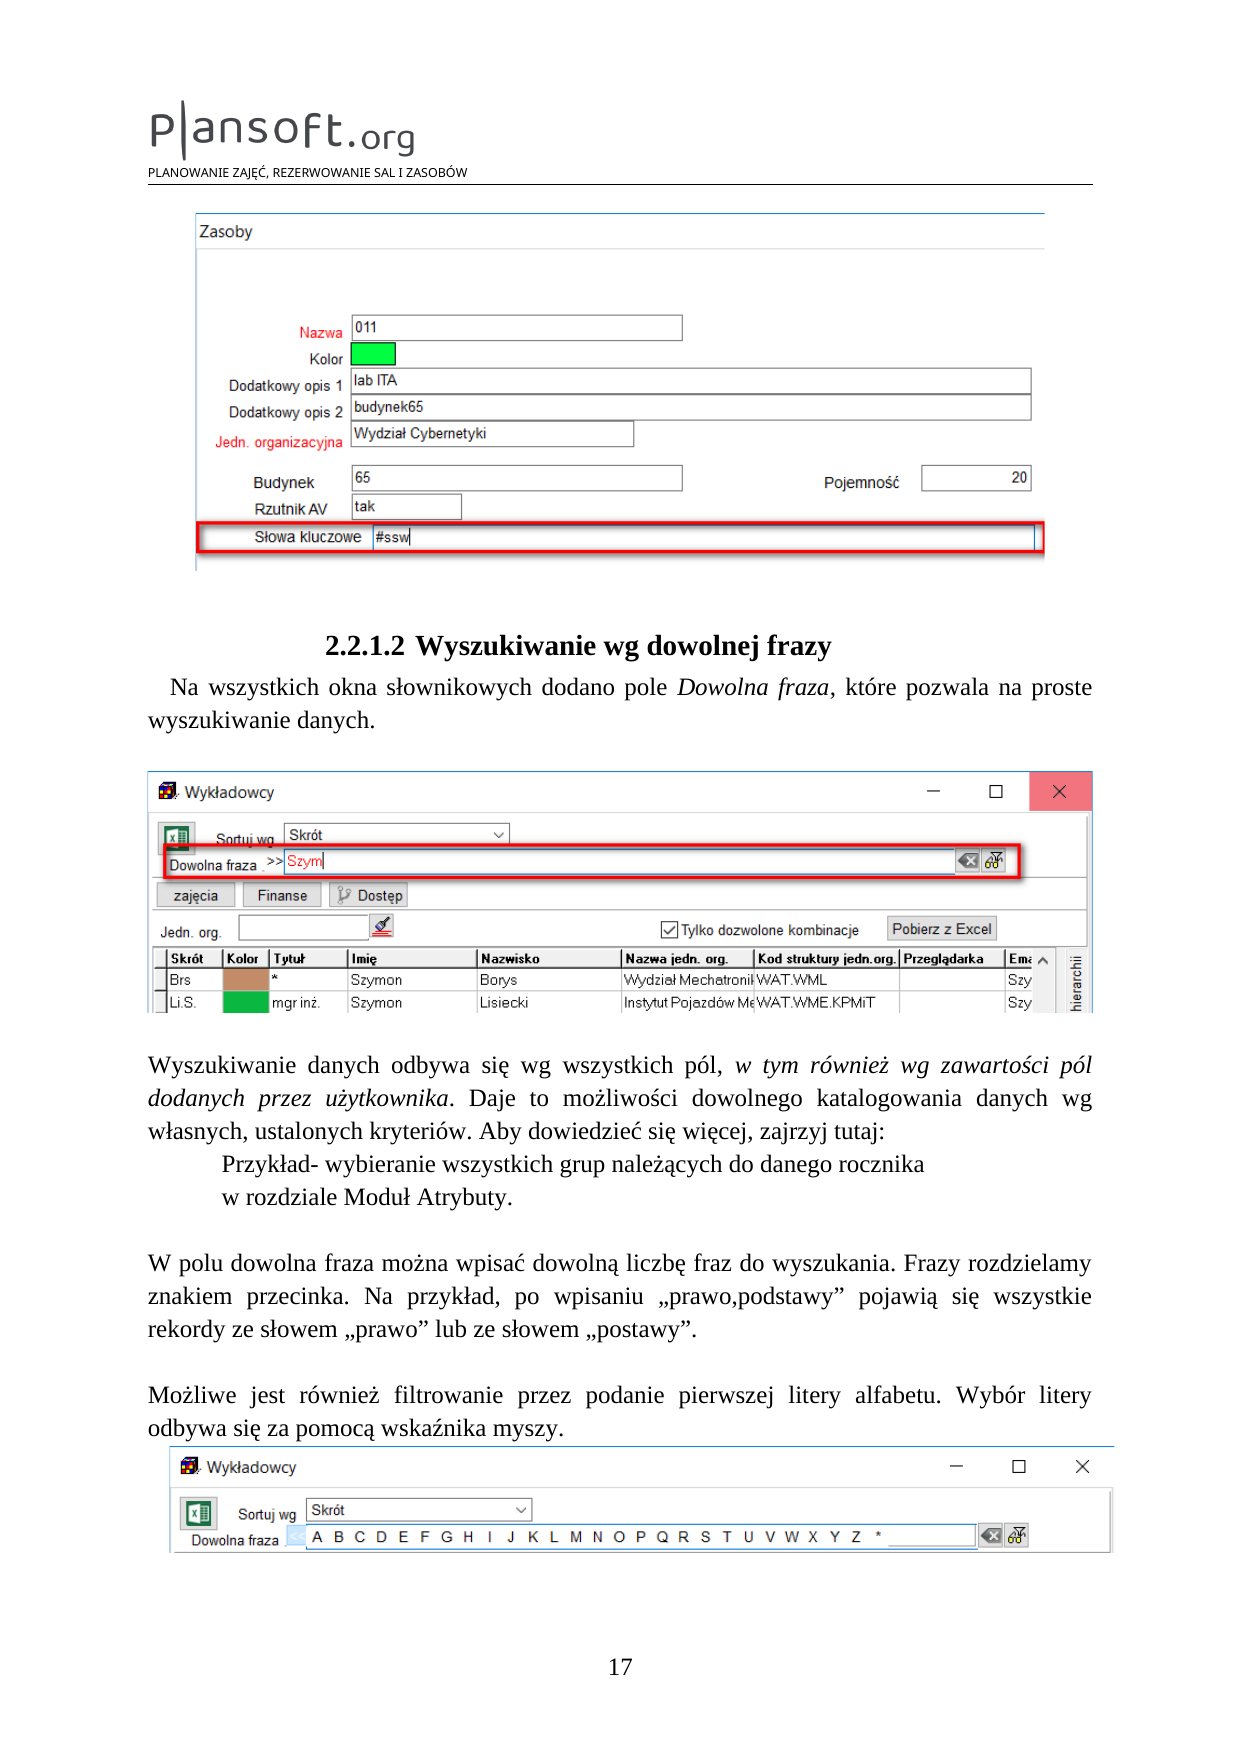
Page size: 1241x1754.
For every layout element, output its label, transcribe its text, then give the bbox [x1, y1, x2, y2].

subtitle Wyszukiwanie wg dowolnej frazy [325, 628, 1093, 661]
text Wyszukiwanie danych odbywa się wg wszystkich pól, w tym również wg zawartości pól dodanych przez użytkownika. Daje to możliwości dowolnego katalogowania danych wg własnych, ustalonych kryteriów. Aby dowiedzieć się więcej, zajrzyj tutaj: [148, 1050, 1093, 1145]
picture [147, 771, 1093, 1013]
picture [195, 213, 1045, 571]
text Przykład- wybieranie wszystkich grup należących do danego rocznika [148, 1149, 1093, 1178]
picture [169, 1446, 1115, 1553]
text Na wszystkich okna słownikowych dodano pole Dowolna fraza, które pozwala na proste wyszukiwanie danych. [148, 672, 1093, 734]
text Możliwe jest również filtrowanie przez podanie pierwszej litery alfabetu. Wybór litery odbywa się za pomocą wskaźnika myszy. [148, 1380, 1093, 1442]
picture [147, 73, 418, 165]
text W polu dowolna fraza można wpisać dowolną liczbę fraz do wyszukania. Frazy rozdzielamy znakiem przecinka. Na przykład, po wpisaniu „prawo,podstawy” pojawią się wszystkie rekordy ze słowem „prawo” lub ze słowem „postawy”. [148, 1248, 1093, 1343]
text w rozdziale Moduł Atrybuty. [148, 1182, 1093, 1211]
